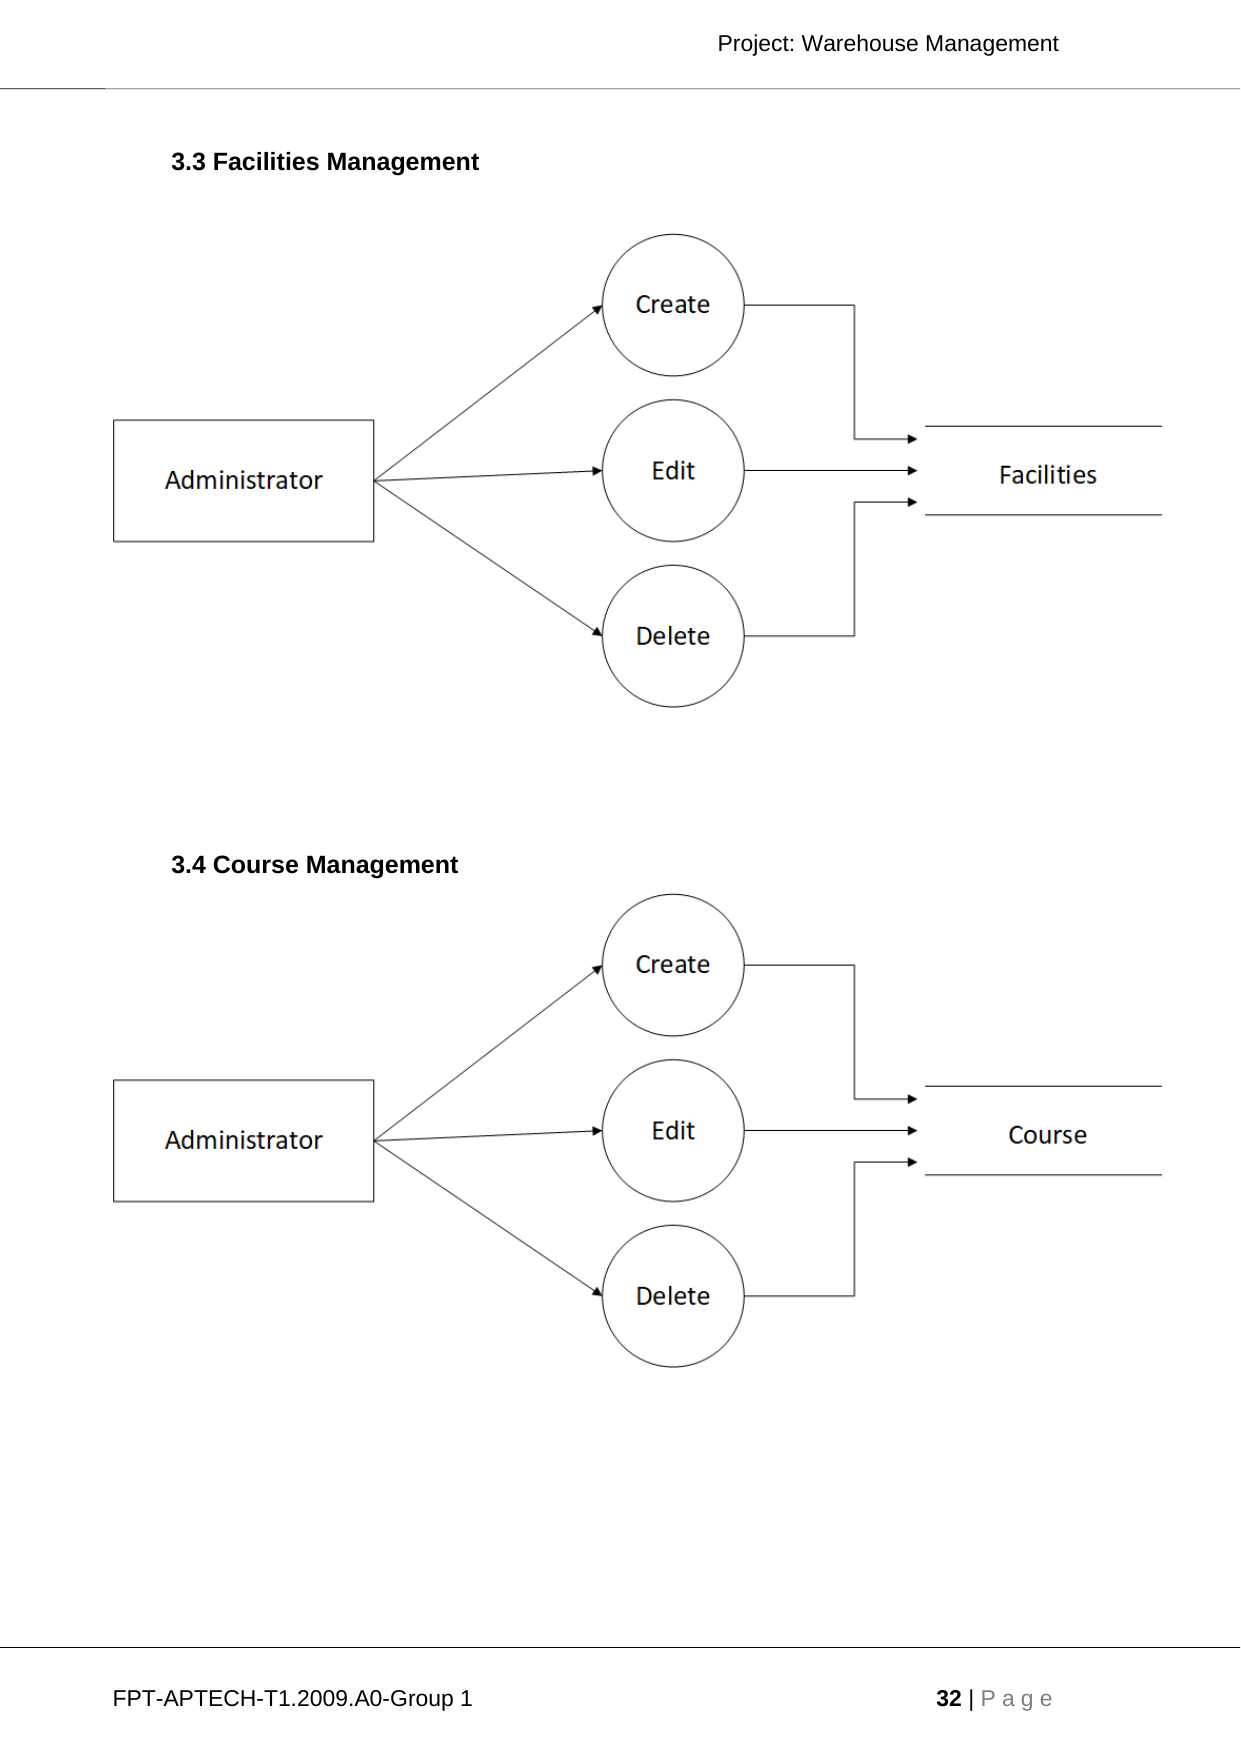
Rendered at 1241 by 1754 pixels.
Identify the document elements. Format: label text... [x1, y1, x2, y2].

text 3.4 Course Management [112, 850, 1162, 879]
text 3.3 Facilities Management [112, 147, 1162, 176]
picture [112, 893, 1163, 1368]
picture [112, 233, 1163, 708]
